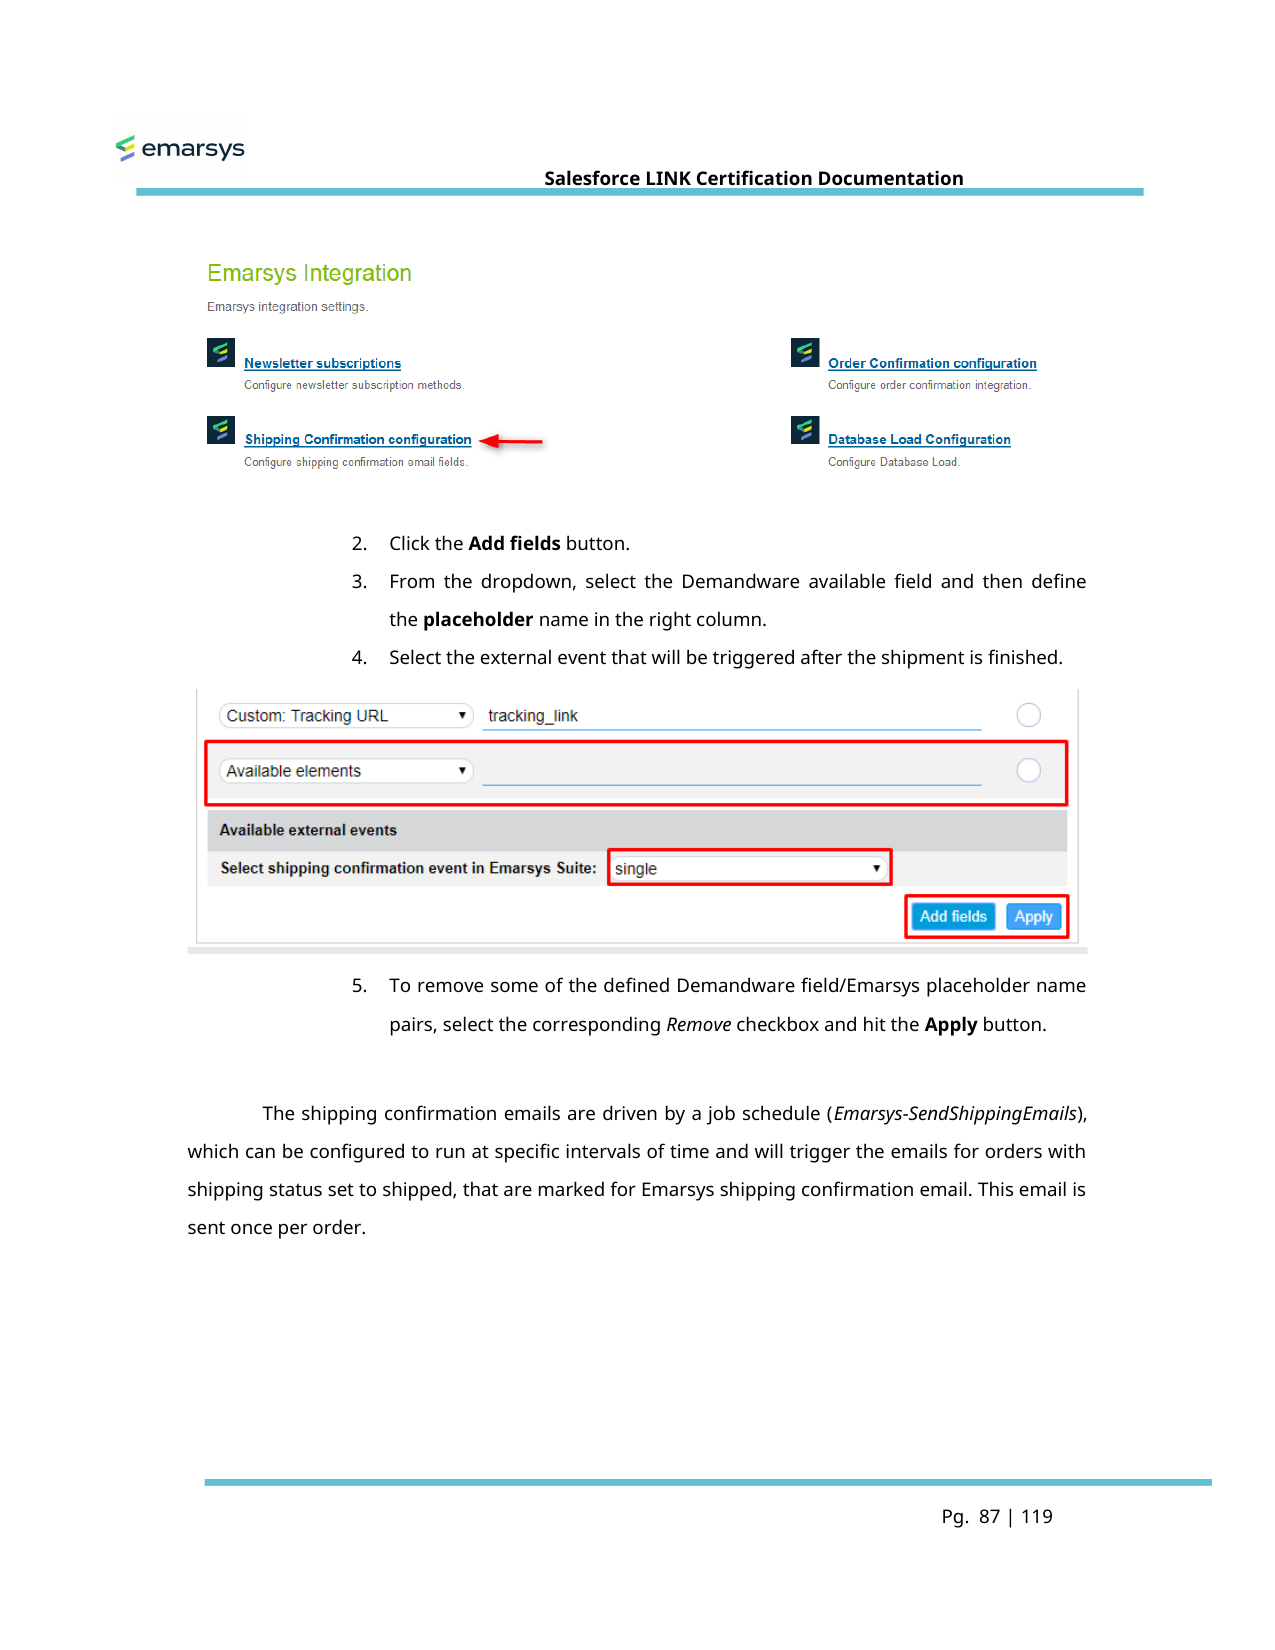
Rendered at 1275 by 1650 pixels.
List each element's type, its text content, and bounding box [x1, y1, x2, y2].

picture [187, 689, 1088, 954]
picture [113, 111, 247, 185]
list To remove some of the defined Demandware field/Emarsys placeholder name pairs, select the corresponding Remove checkbox and hit the Apply button. [352, 998, 1087, 1037]
picture [136, 188, 1144, 196]
text The shipping confirmation emails are driven by a job schedule (Emarsys-SendShippingEmails), which can be configured to run at specific intervals of time and will trigger the emails for orders with shipping status set to shipped, that are marked for Emarsys shipping confirmation email. This email is sent once per order. [187, 1149, 1087, 1240]
list Select the external event that will be triggered after the shipment is finished. [352, 644, 1087, 670]
picture [204, 1479, 1212, 1486]
list From the dropdown, select the Demandware available field and then define the placeholder name in the right column. [352, 568, 1087, 632]
picture [187, 243, 1088, 511]
list Click the Add fields button. [352, 530, 1087, 555]
text The shipping confirmation emails are driven by a job schedule (Emarsys-SendShippingEmails), which can be configured to run at specific intervals of time and will trigger the emails for orders with shipping status set to shipped, that are marked for Emarsys shipping confirmation email. This email is sent once per order. [187, 1100, 1087, 1148]
